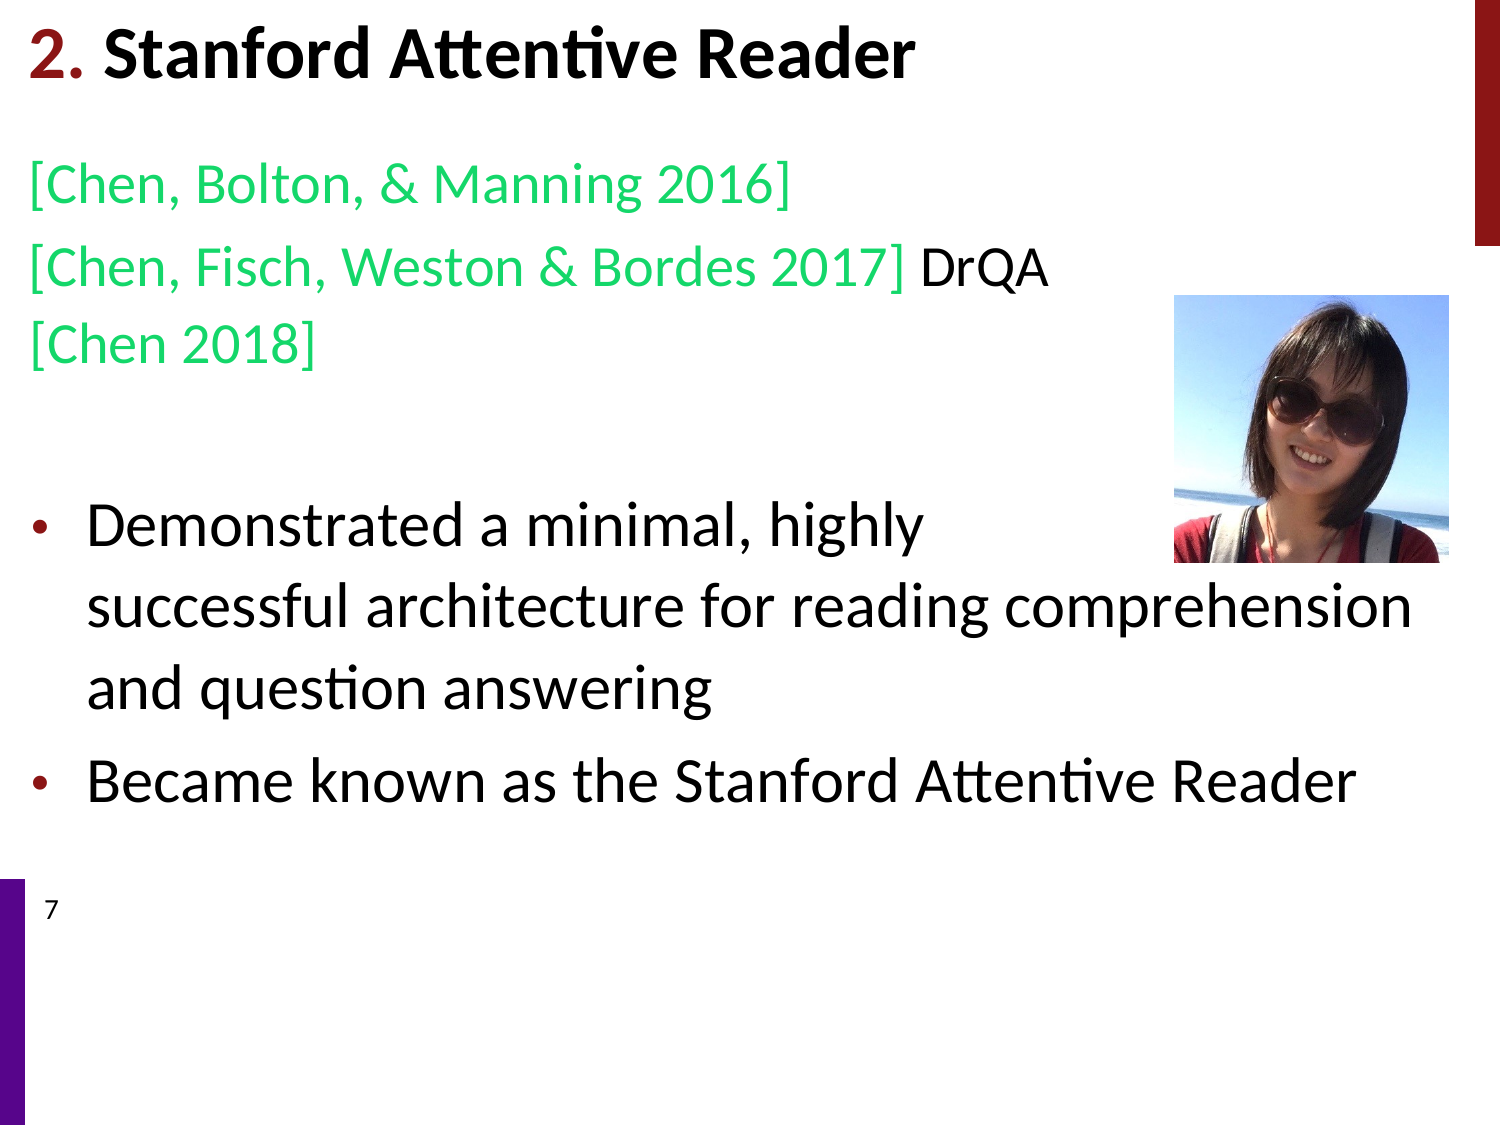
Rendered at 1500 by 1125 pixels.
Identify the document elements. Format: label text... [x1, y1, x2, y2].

picture [1174, 295, 1449, 563]
text 7 [28, 891, 1470, 927]
list Became known as the Stanford Attentive Reader [29, 740, 1470, 819]
text [Chen, Fisch, Weston & Bordes 2017] DrQA [Chen 2018] [28, 229, 1500, 378]
subtitle 2. Stanford Attentive Reader [28, 6, 1470, 97]
text [Chen, Bolton, & Manning 2016] [28, 146, 1475, 218]
list Demonstrated a minimal, highly successful architecture for reading comprehension and question answering [29, 484, 1470, 725]
